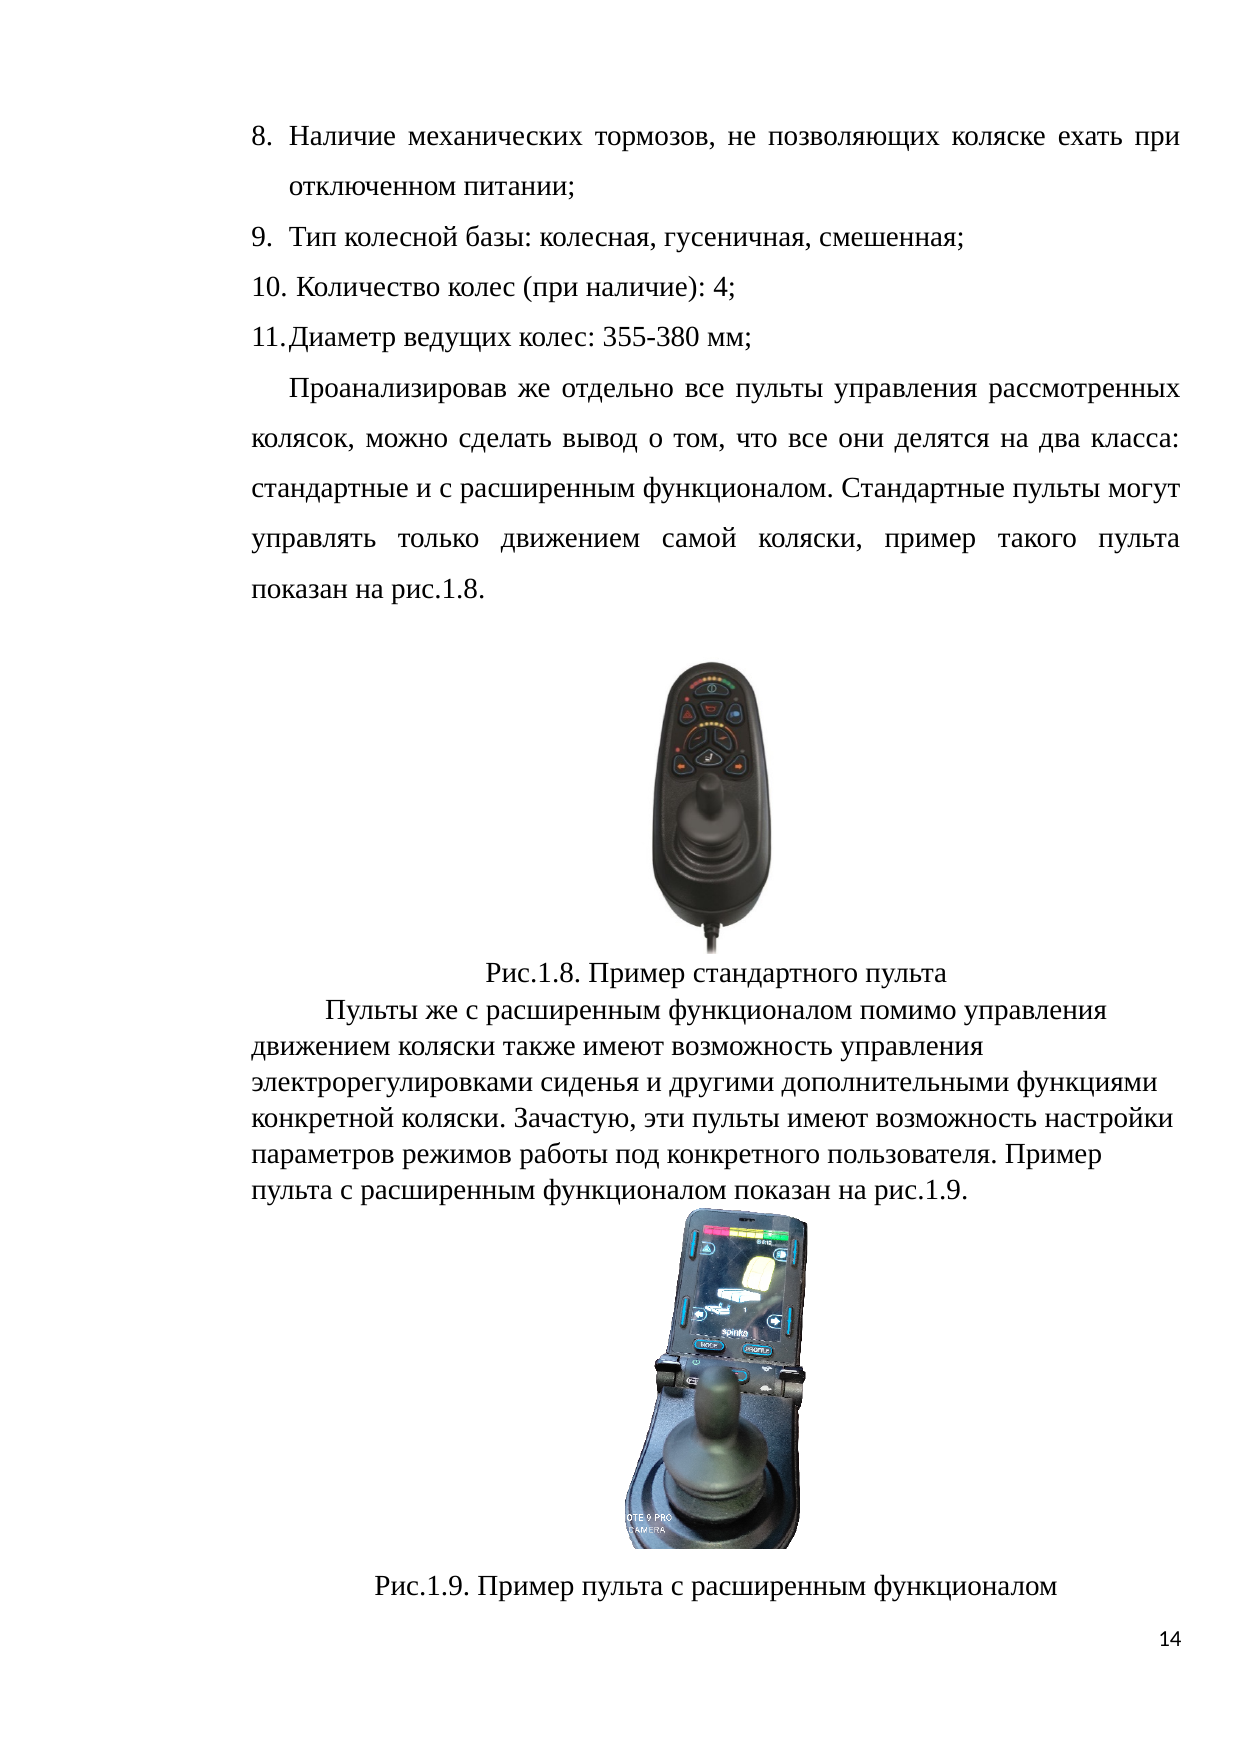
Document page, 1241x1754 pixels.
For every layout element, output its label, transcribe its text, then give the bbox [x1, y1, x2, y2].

text Рис.1.8. Пример стандартного пульта [251, 956, 1181, 989]
text Проанализировав же отдельно все пульты управления рассмотренных колясок, можно сделать вывод о том, что все они делятся на два класса: стандартные и с расширенным функционалом. Стандартные пульты могут управлять только движением самой коляски, пример такого пульта показан на рис.1.8. [251, 370, 1181, 604]
list Наличие механических тормозов, не позволяющих коляске ехать при отключенном питании; [251, 118, 1181, 202]
list Количество колес (при наличие): 4; [251, 269, 1181, 303]
picture [625, 1208, 808, 1549]
text Рис.1.9. Пример пульта с расширенным функционалом [251, 1568, 1181, 1601]
text Пульты же с расширенным функционалом помимо управления движением коляски также имеют возможность управления электрорегулировками сиденья и другими дополнительными функциями конкретной коляски. Зачастую, эти пульты имеют возможность настройки параметров режимов работы под конкретного пользователя. Пример пульта с расширенным функционалом показан на рис.1.9. [251, 992, 1181, 1206]
list Диаметр ведущих колес: 355-380 мм; [251, 319, 1181, 353]
picture [610, 657, 822, 954]
list Тип колесной базы: колесная, гусеничная, смешенная; [251, 219, 1181, 252]
